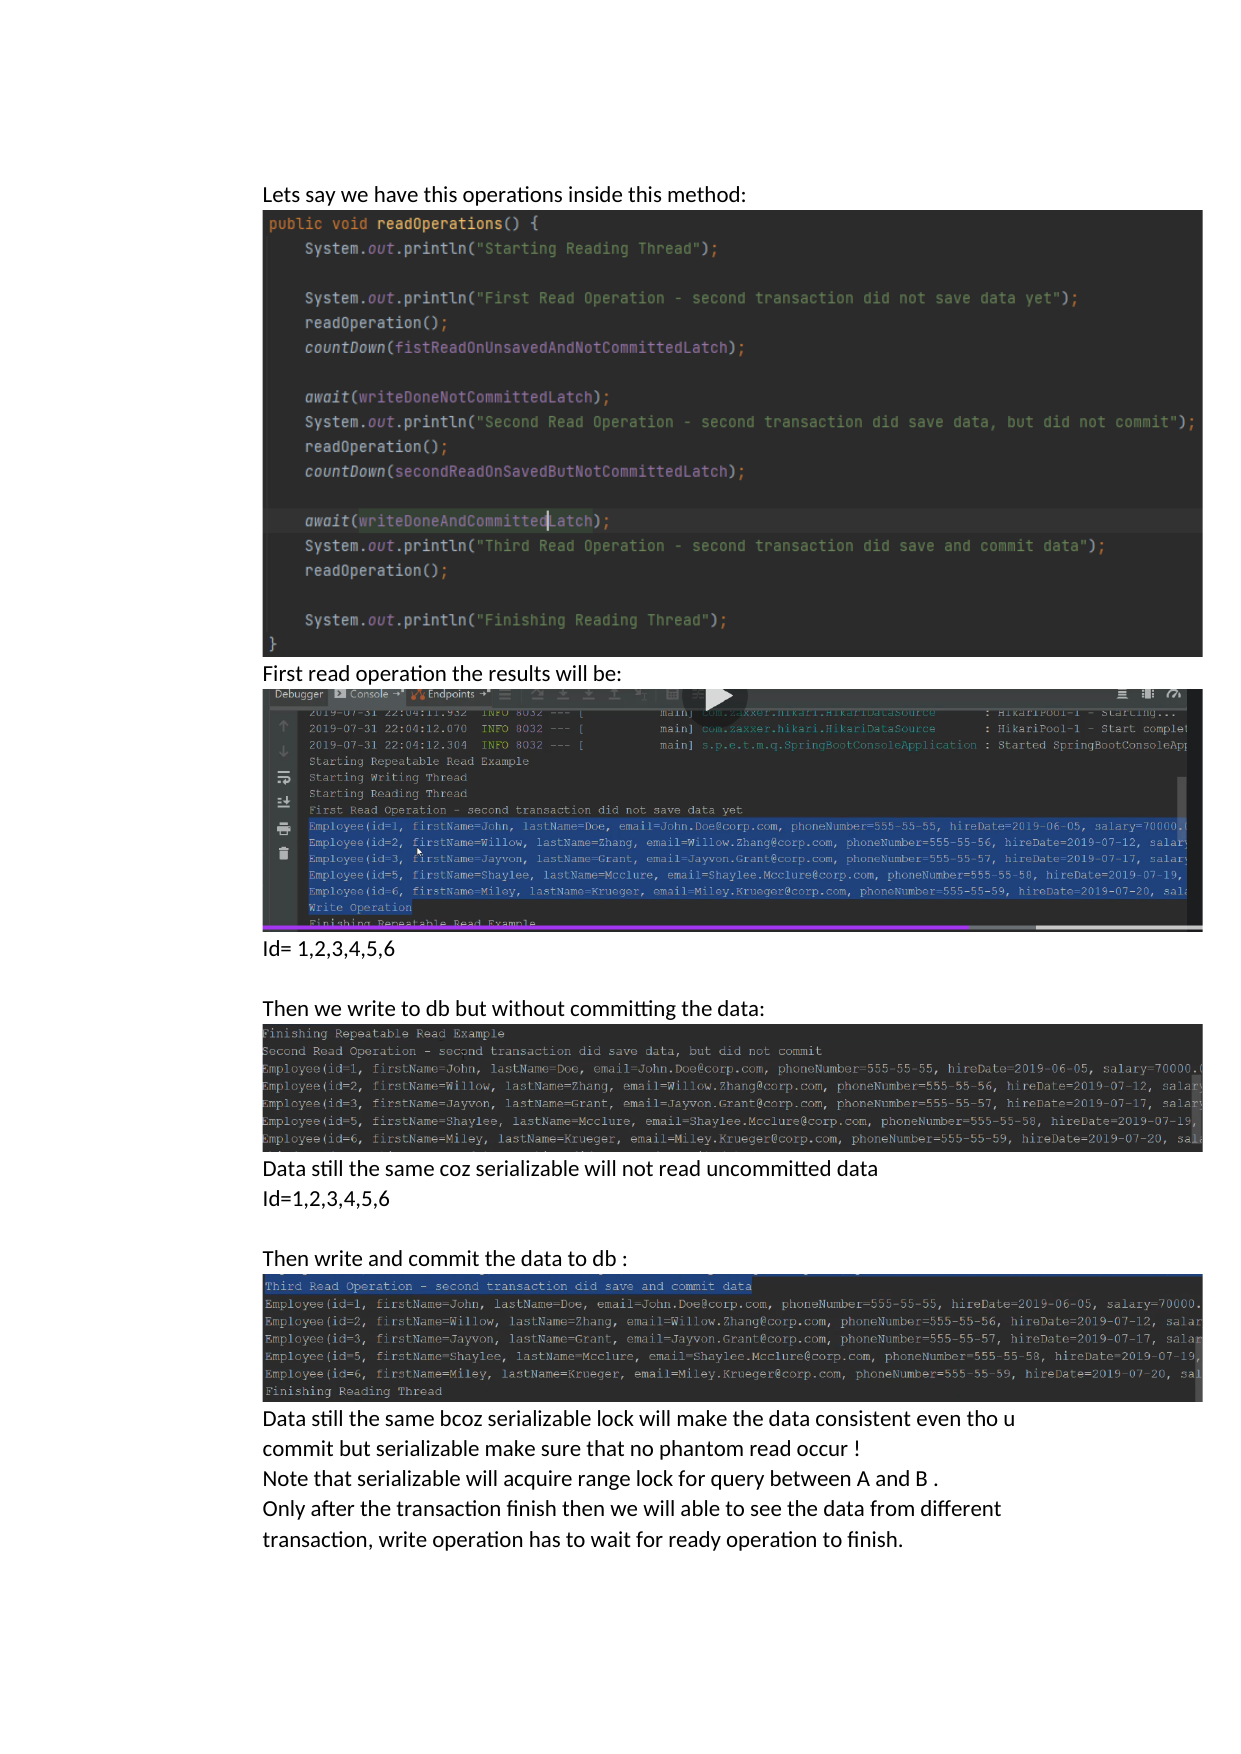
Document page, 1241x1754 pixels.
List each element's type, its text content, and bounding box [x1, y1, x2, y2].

list Note that serializable will acquire range lock for query between A and B . [262, 1464, 1090, 1492]
list First read operation the results will be: [262, 659, 1090, 687]
list Lets say we have this operations inside this method: [262, 180, 1090, 208]
list Id= 1,2,3,4,5,6 [262, 934, 1090, 962]
picture [262, 1274, 1203, 1402]
list Id=1,2,3,4,5,6 [262, 1184, 1090, 1212]
picture [262, 689, 1203, 932]
list Data still the same coz serializable will not read uncommitted data [262, 1154, 1090, 1182]
picture [262, 1024, 1203, 1152]
list Only after the transaction finish then we will able to see the data from different transaction, write operation has to wait for ready operation to finish. [262, 1494, 1090, 1553]
list Then write and commit the data to db : [262, 1244, 1090, 1272]
list Data still the same bcoz serializable lock will make the data consistent even tho u commit but serializable make sure that no phantom read occur ! [262, 1404, 1090, 1462]
list Then we write to db but without committing the data: [262, 994, 1090, 1022]
picture [262, 210, 1203, 657]
